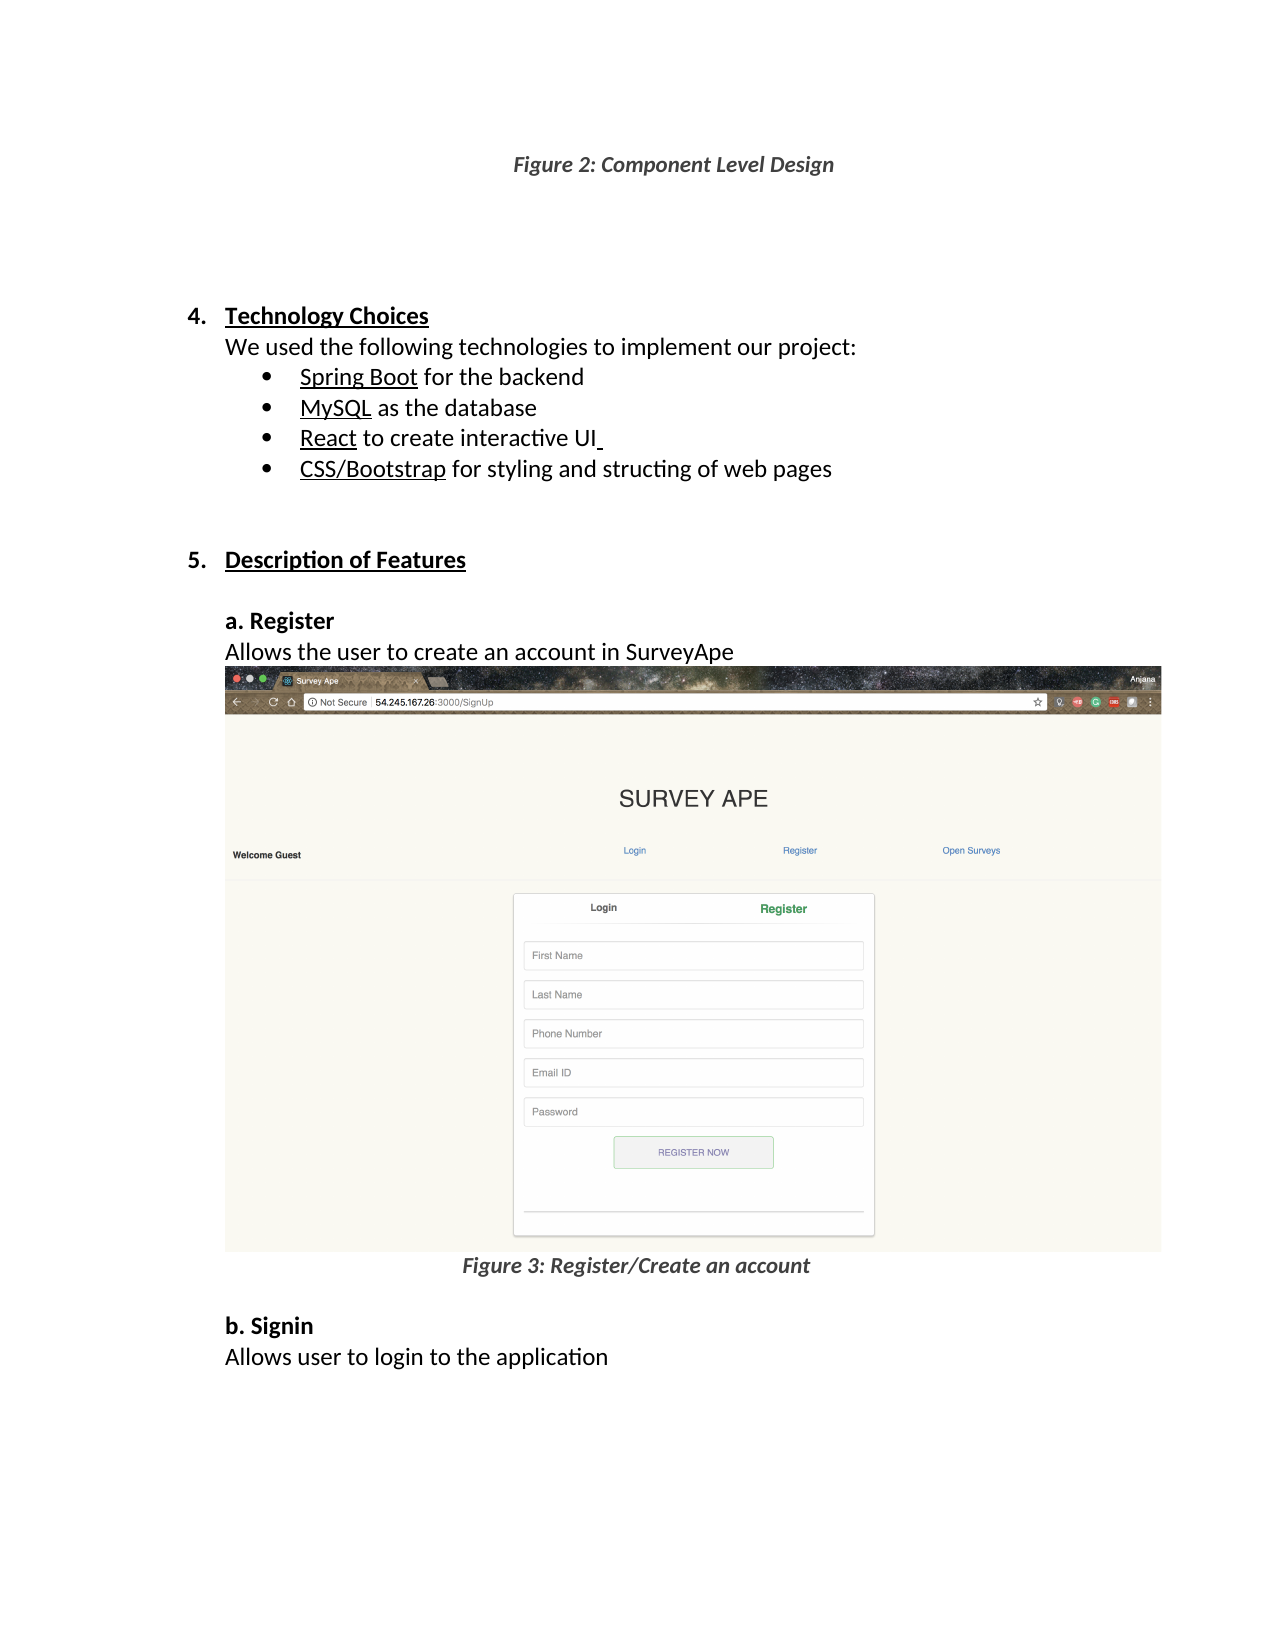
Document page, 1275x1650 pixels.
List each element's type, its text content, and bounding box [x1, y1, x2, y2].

text b. Signin [150, 1310, 1125, 1341]
list a. Register [225, 605, 1125, 636]
list Spring Boot for the backend [262, 361, 1125, 392]
list Allows the user to create an account in SurveyApe [225, 636, 1125, 666]
text Figure 3: Register/Create an account [150, 1252, 1125, 1280]
list We used the following technologies to implement our project: [225, 331, 1125, 361]
list React to create interactive UI [262, 422, 1125, 453]
list Allows user to login to the application [225, 1341, 1125, 1371]
list CSS/Bootstrap for styling and structing of web pages [262, 453, 1125, 483]
list Figure 2: Component Level Design [225, 150, 1125, 178]
list Description of Features [187, 544, 1125, 575]
list MySQL as the database [262, 392, 1125, 422]
picture [225, 666, 1162, 1252]
list Technology Choices [187, 300, 1125, 331]
